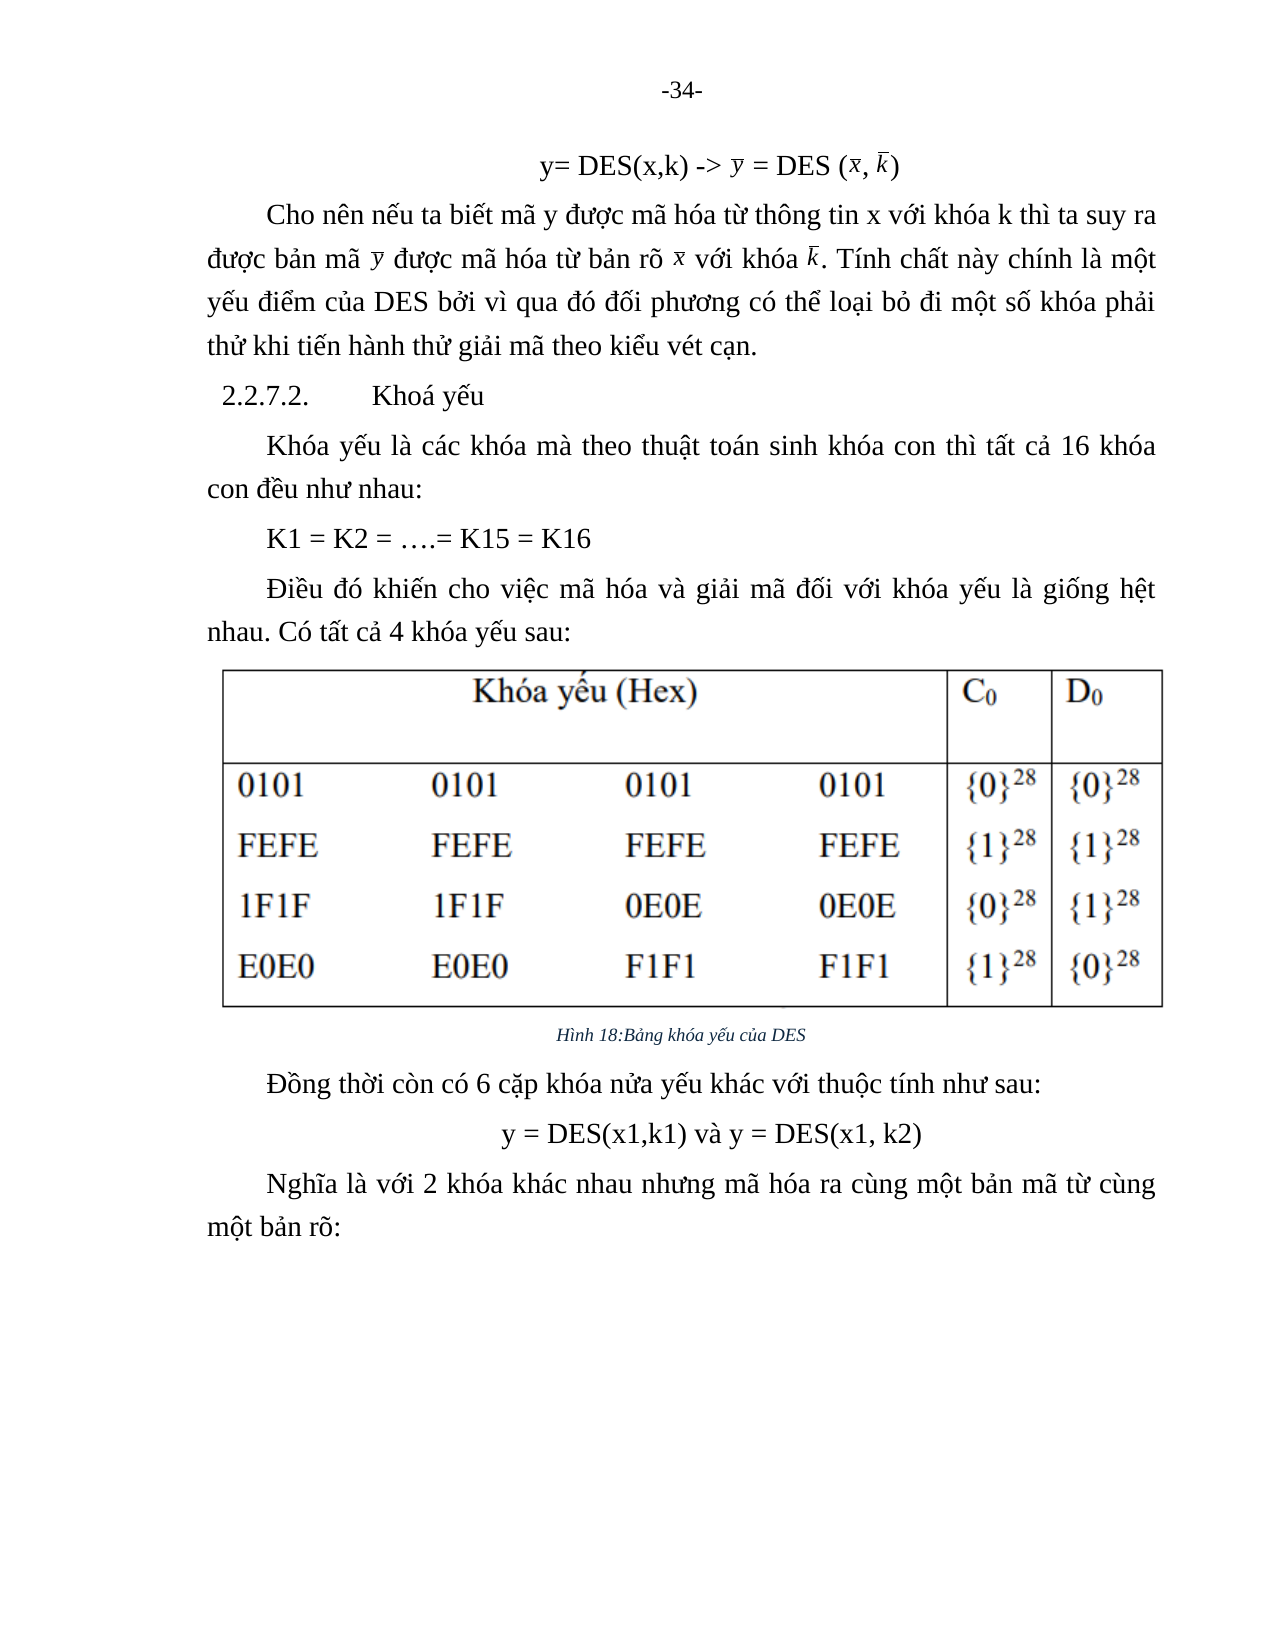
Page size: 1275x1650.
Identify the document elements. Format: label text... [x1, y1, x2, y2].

text Nghĩa là với 2 khóa khác nhau nhưng mã hóa ra cùng một bản mã từ cùng một bản rõ: [207, 1166, 1157, 1243]
text Cho nên nếu ta biết mã y được mã hóa từ thông tin x với khóa k thì ta suy ra được bản mã được mã hóa từ bản rõ với khóa . Tính chất này chính là một yếu điểm của DES bởi vì qua đó đối phương có thể loại bỏ đi một số khóa phải thử khi tiến hành thử giải mã theo kiểu vét cạn. [207, 197, 1157, 362]
list y= DES(x,k) -> = DES (, ) [266, 148, 1157, 181]
text Đồng thời còn có 6 cặp khóa nửa yếu khác với thuộc tính như sau: [207, 1066, 1157, 1100]
picture [221, 664, 1172, 1009]
list K1 = K2 = ….= K15 = K16 [266, 521, 1157, 554]
list Khoá yếu [222, 378, 1157, 411]
text Điều đó khiến cho việc mã hóa và giải mã đối với khóa yếu là giống hệt nhau. Có tất cả 4 khóa yếu sau: [207, 571, 1157, 648]
text Khóa yếu là các khóa mà theo thuật toán sinh khóa con thì tất cả 16 khóa con đều như nhau: [207, 428, 1157, 505]
text Hình 18:Bảng khóa yếu của DES [207, 1024, 1157, 1045]
list y = DES(x1,k1) và y = DES(x1, k2) [266, 1116, 1157, 1149]
